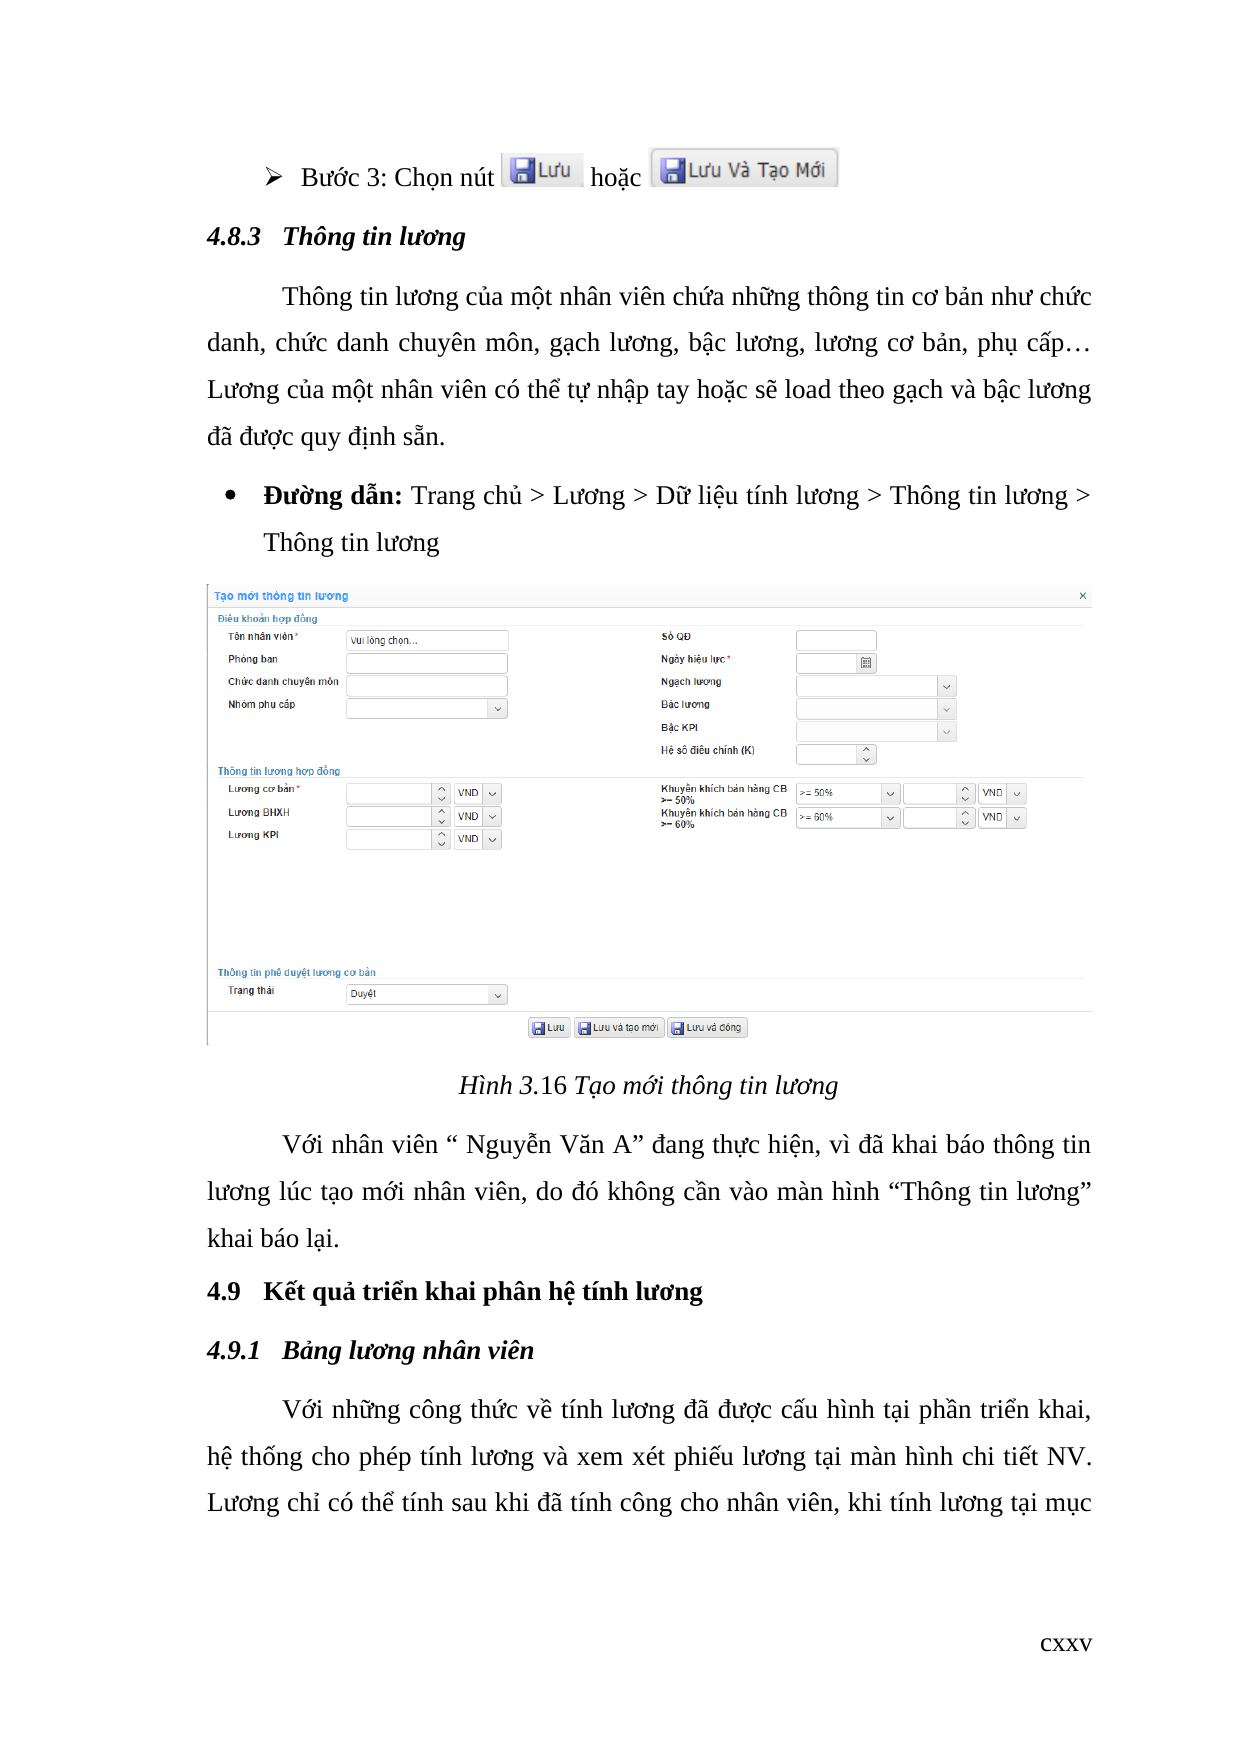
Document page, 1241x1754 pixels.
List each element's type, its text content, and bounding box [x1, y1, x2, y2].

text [207, 1393, 1092, 1518]
picture [648, 147, 840, 187]
subtitle Bảng lương nhân viên [207, 1334, 1092, 1365]
text Thông tin lương của một nhân viên chứa những thông tin cơ bản như chức danh, chức danh chuyên môn, gạch lương, bậc lương, lương cơ bản, phụ cấp… Lương của một nhân viên có thể tự nhập tay hoặc sẽ load theo gạch và bậc lương đã được quy định sẵn. [207, 280, 1092, 451]
picture [501, 153, 584, 187]
picture [206, 584, 1093, 1045]
subtitle Thông tin lương [207, 221, 1092, 252]
subtitle Kết quả triển khai phân hệ tính lương [207, 1275, 1092, 1306]
list Đường dẫn: Trang chủ > Lương > Dữ liệu tính lương > Thông tin lương > Thông tin lương [226, 479, 1092, 557]
text Với nhân viên “ Nguyễn Văn A” đang thực hiện, vì đã khai báo thông tin lương lúc tạo mới nhân viên, do đó không cần vào màn hình “Thông tin lương” khai báo lại. [207, 1129, 1092, 1253]
